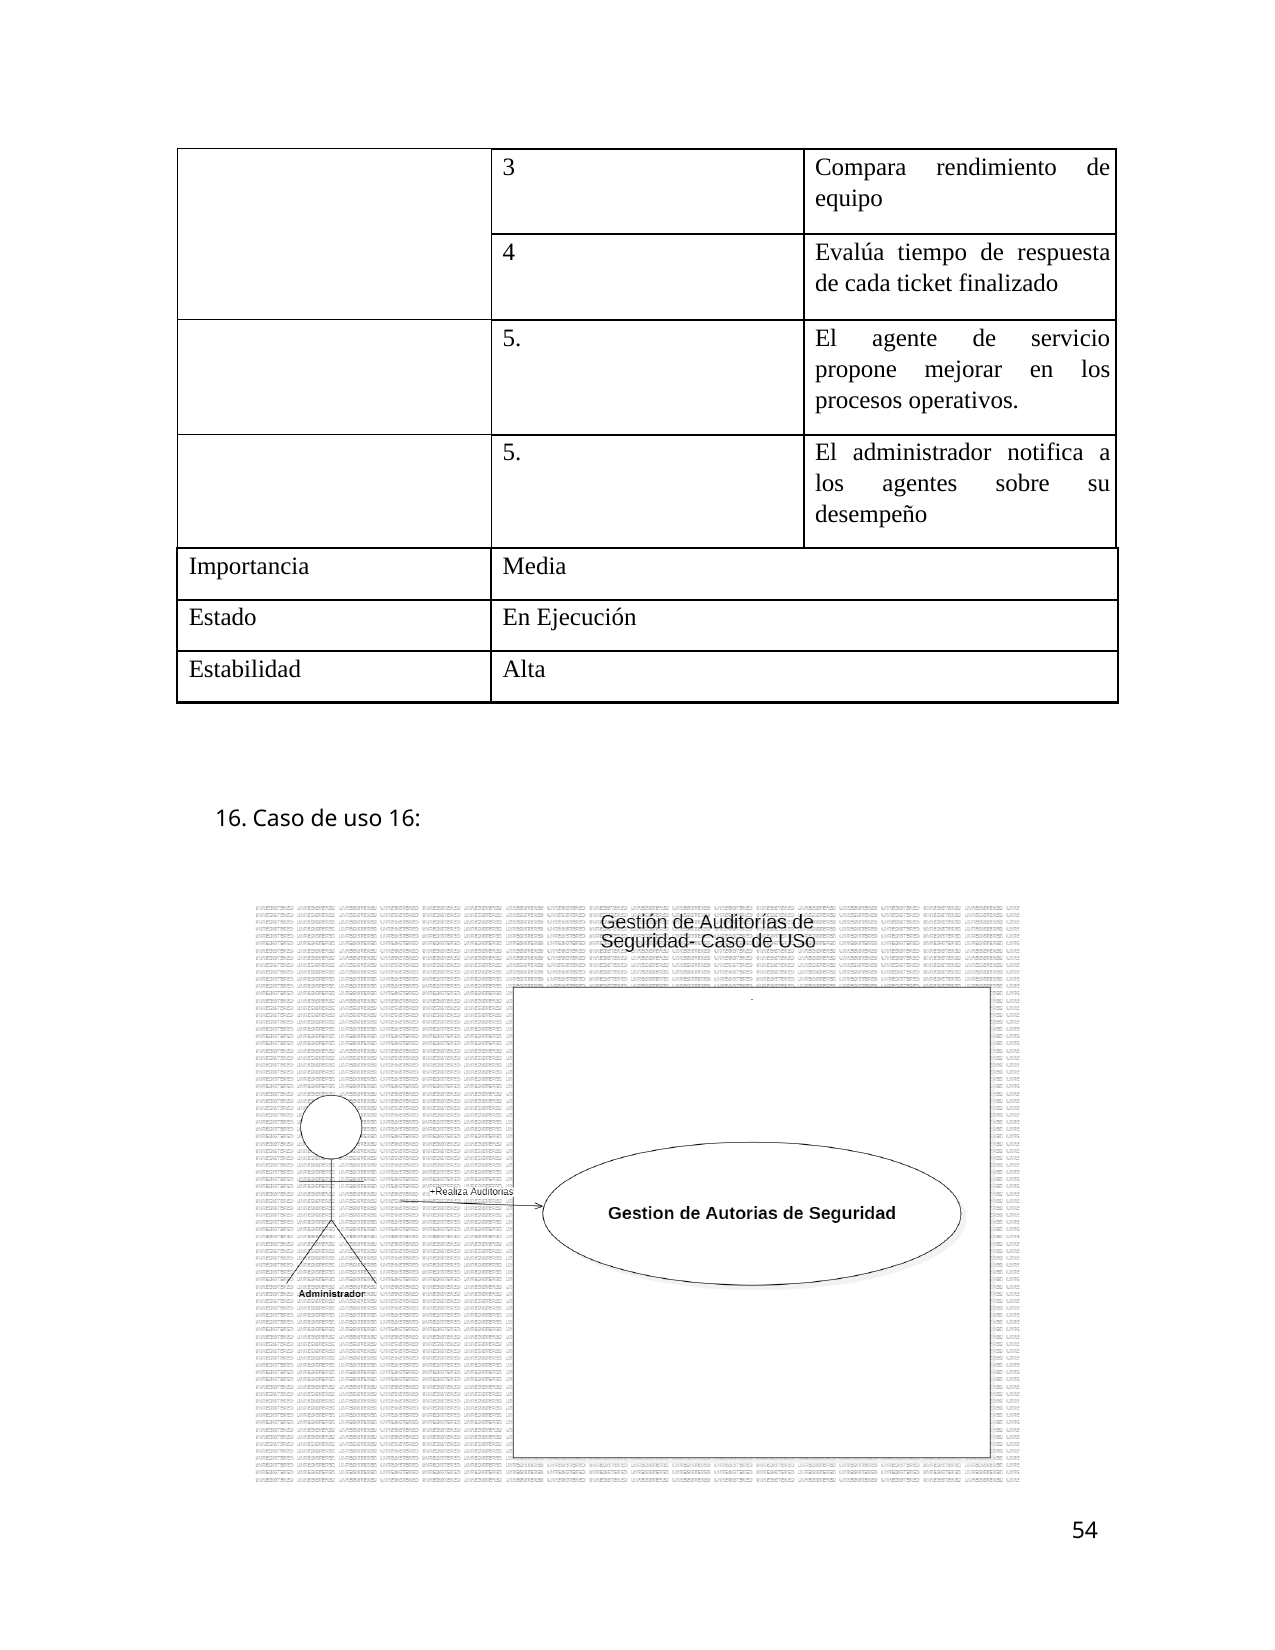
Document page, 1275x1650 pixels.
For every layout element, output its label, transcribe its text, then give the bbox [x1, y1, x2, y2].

table_cell Estado [178, 601, 490, 650]
table_cell Media [492, 549, 1117, 598]
table_cell 5. [492, 321, 803, 433]
table_cell 3 [492, 150, 803, 233]
table_cell Estabilidad [178, 652, 490, 701]
table_cell [178, 320, 491, 433]
table_cell En Ejecución [492, 601, 1117, 650]
table_cell 5. [492, 436, 803, 547]
table_cell Evalúa tiempo de respuesta de cada ticket finalizado [805, 235, 1115, 319]
table_cell [178, 149, 491, 319]
list Caso de uso 16: [215, 802, 1098, 833]
table_cell El agente de servicio propone mejorar en los procesos operativos. [805, 321, 1115, 433]
picture [255, 902, 1020, 1487]
table_cell Compara rendimiento de equipo [805, 150, 1115, 233]
table_cell [178, 435, 491, 547]
table_cell Alta [492, 652, 1117, 701]
table_cell Importancia [178, 549, 490, 598]
table_cell El administrador notifica a los agentes sobre su desempeño [805, 436, 1115, 547]
table_cell 4 [492, 235, 803, 319]
